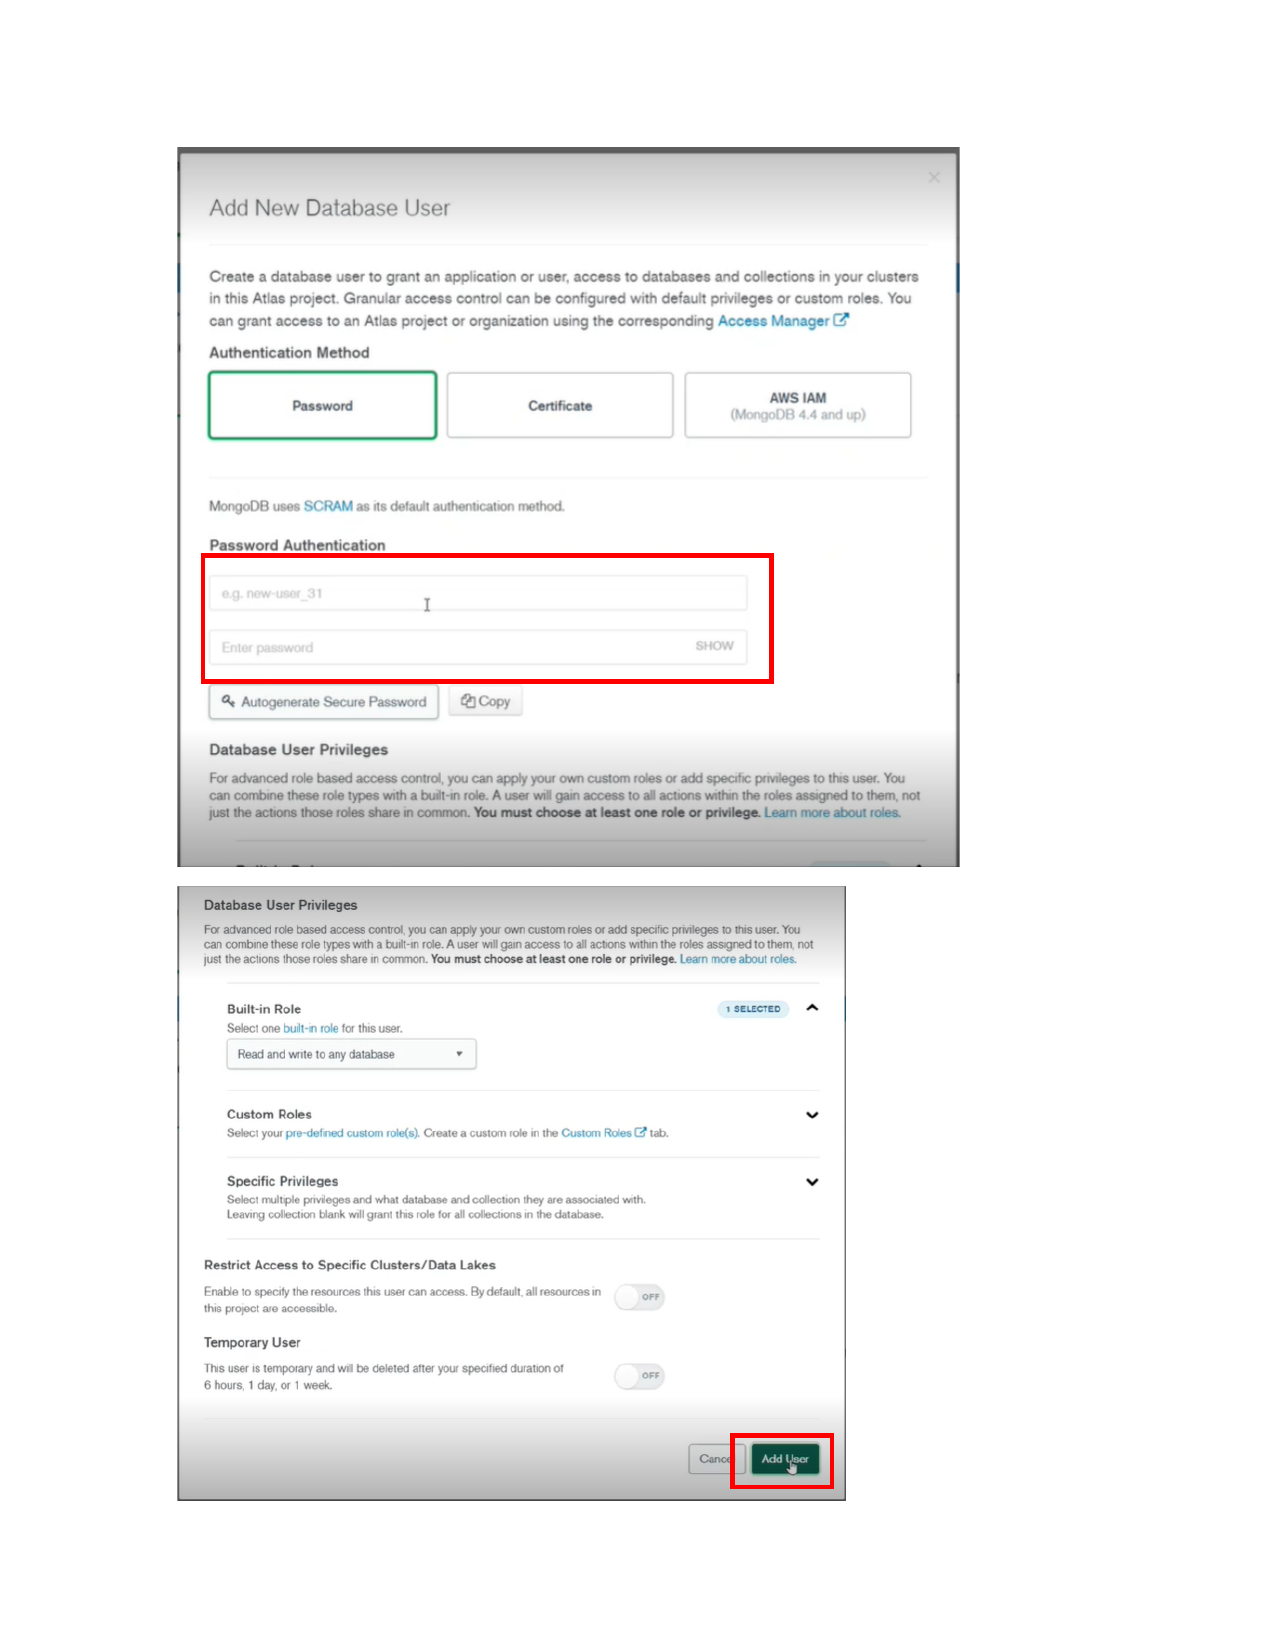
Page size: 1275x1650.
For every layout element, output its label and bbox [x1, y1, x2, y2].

picture [177, 886, 846, 1501]
picture [177, 147, 960, 867]
